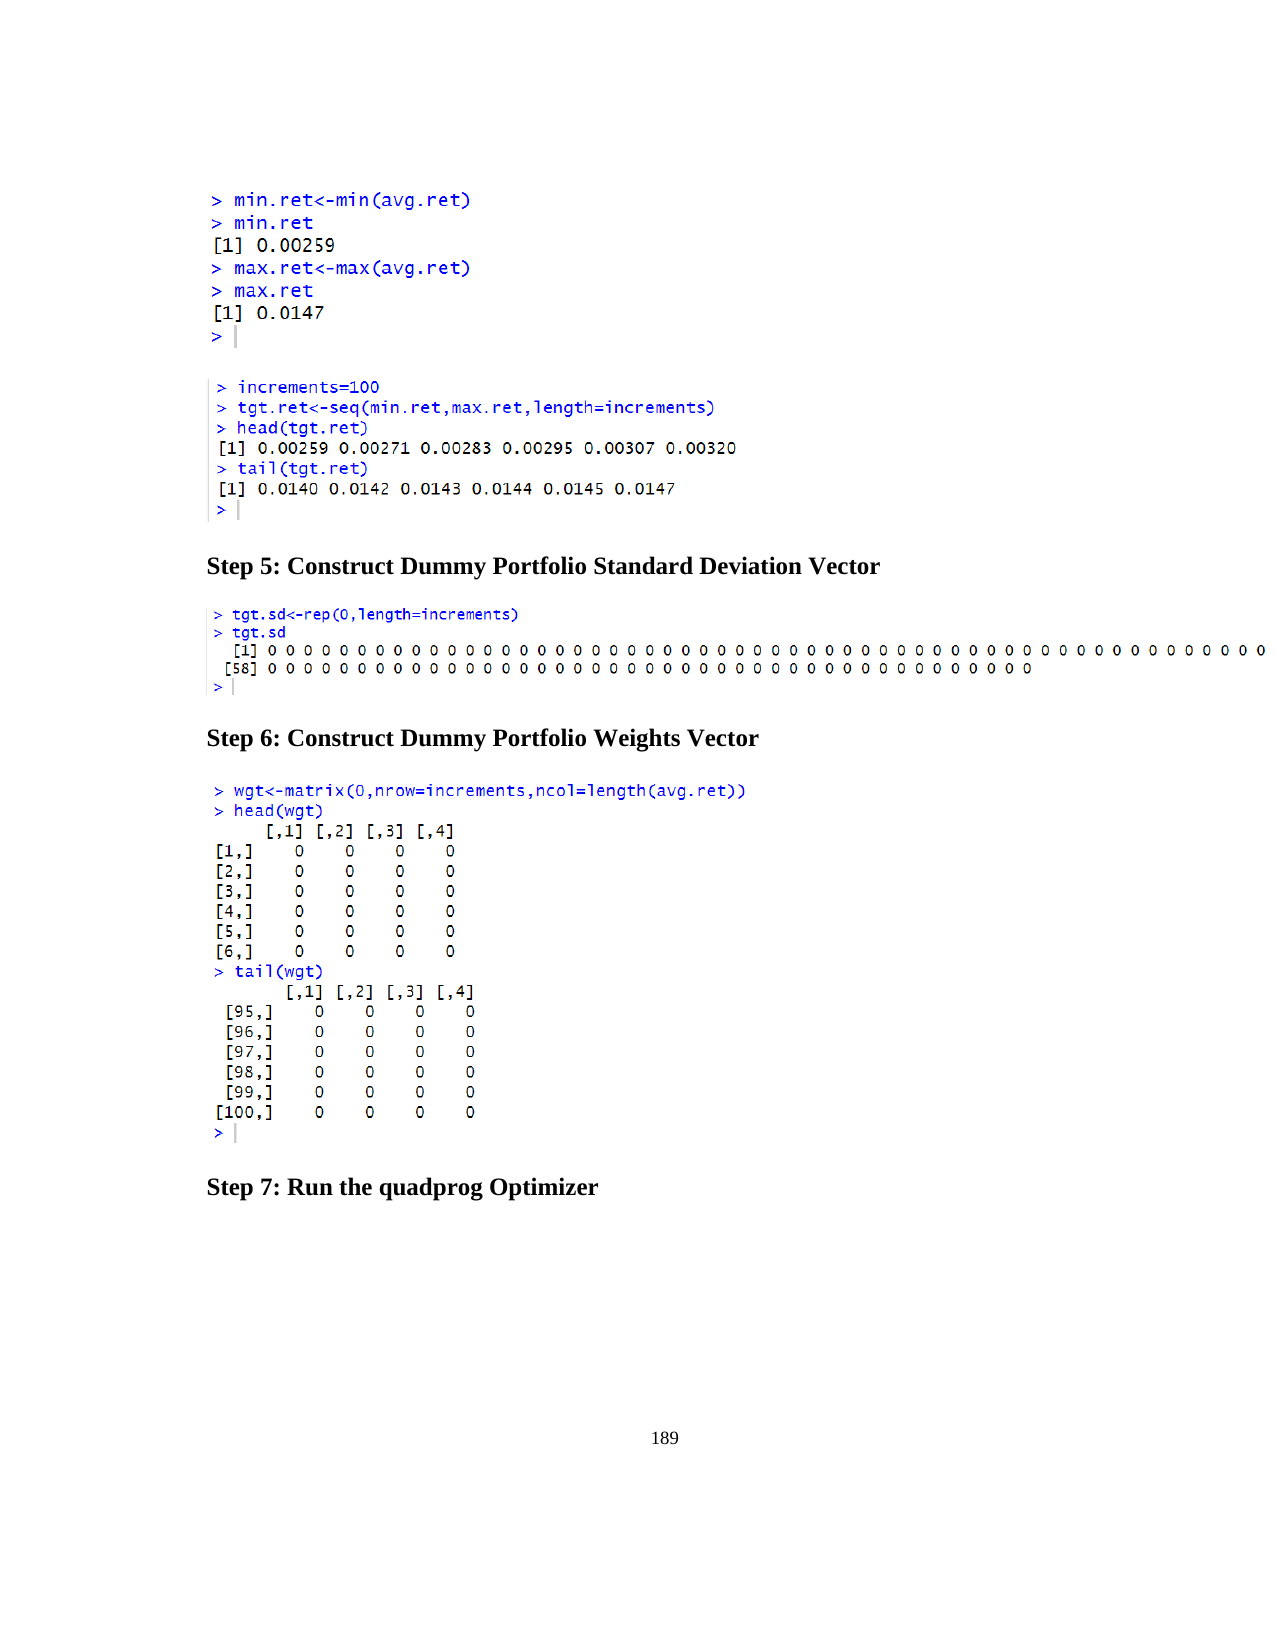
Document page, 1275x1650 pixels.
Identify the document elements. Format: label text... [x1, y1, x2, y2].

text Step 5: Construct Dummy Portfolio Standard Deviation Vector [156, 551, 1135, 579]
text Step 6: Construct Dummy Portfolio Weights Vector [156, 723, 1135, 752]
text Step 7: Run the quadprog Optimizer [156, 1172, 1135, 1201]
picture [206, 608, 1275, 695]
picture [206, 781, 745, 1144]
picture [206, 379, 740, 522]
picture [206, 189, 474, 351]
